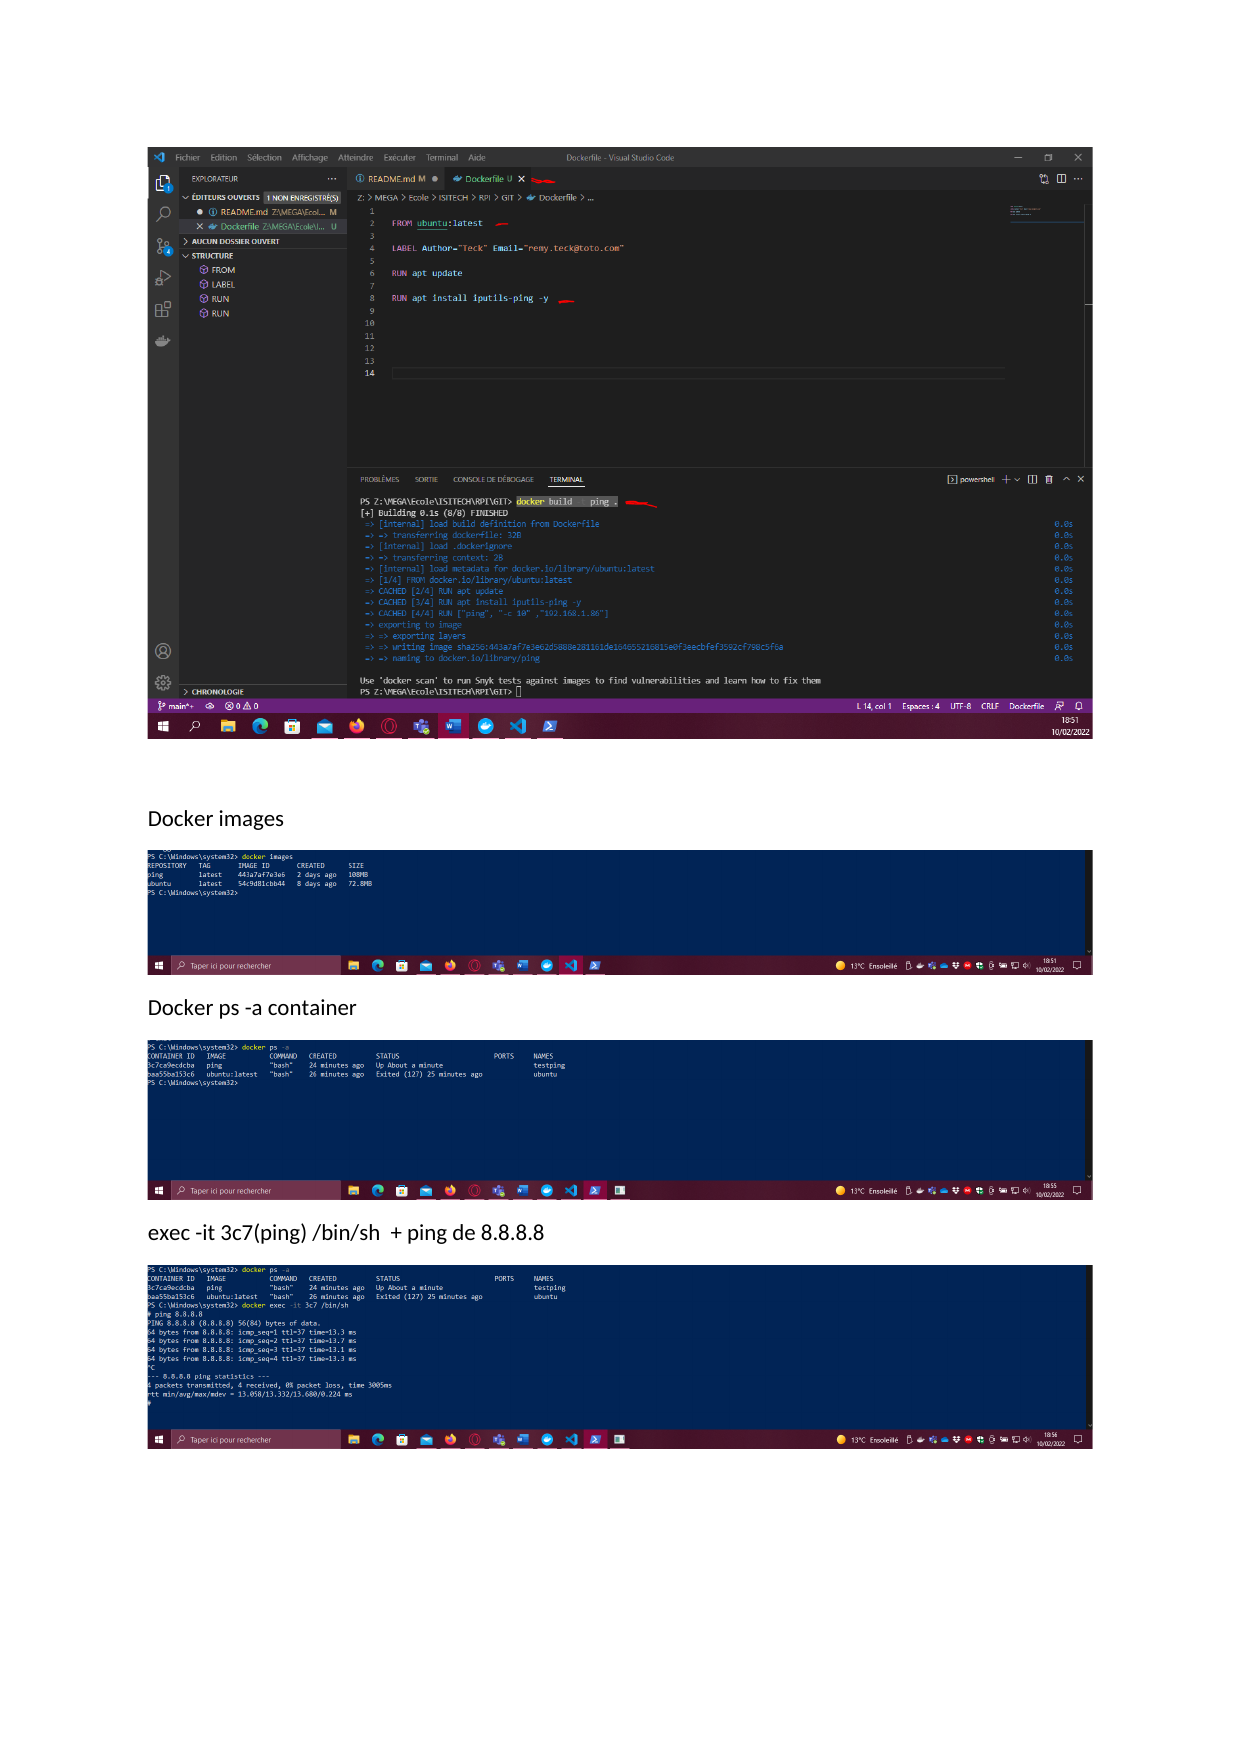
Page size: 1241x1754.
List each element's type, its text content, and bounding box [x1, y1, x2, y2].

picture [147, 1265, 1093, 1449]
text Docker images [148, 804, 1093, 832]
picture [147, 850, 1093, 975]
text Docker ps -a container [148, 993, 1093, 1021]
picture [147, 1040, 1093, 1200]
picture [147, 147, 1093, 739]
text exec -it 3c7(ping) /bin/sh + ping de 8.8.8.8 [148, 1218, 1093, 1246]
